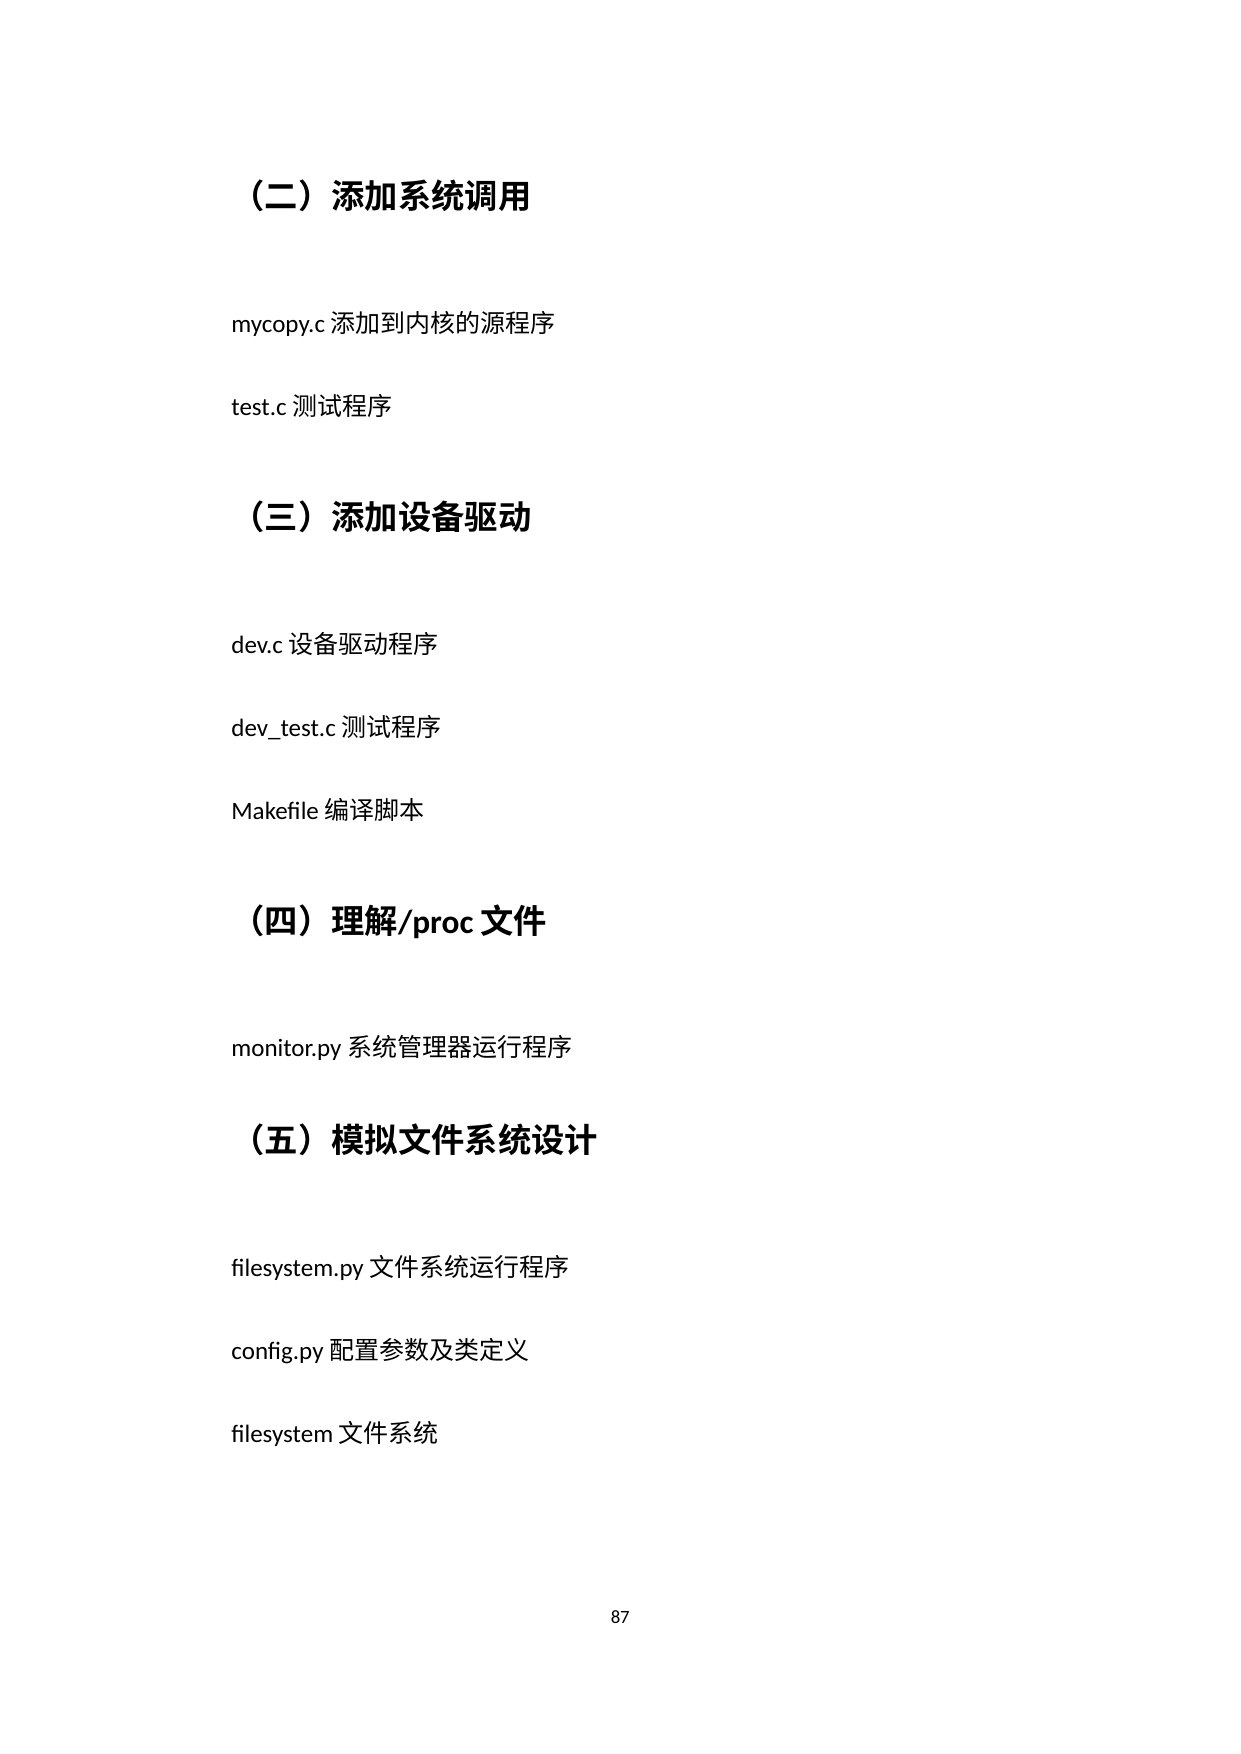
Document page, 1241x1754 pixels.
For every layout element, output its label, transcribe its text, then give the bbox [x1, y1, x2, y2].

list config.py 配置参数及类定义 [187, 1316, 1053, 1381]
text monitor.py 系统管理器运行程序 [187, 1013, 1053, 1078]
list dev.c 设备驱动程序 [187, 610, 1053, 675]
subtitle （三）添加设备驱动 [187, 482, 1053, 547]
subtitle （四）理解/proc文件 [187, 886, 1053, 951]
subtitle 模拟文件系统设计 [187, 1105, 1053, 1170]
text mycopy.c 添加到内核的源程序 [187, 289, 1053, 354]
subtitle （二）添加系统调用 [187, 162, 1053, 227]
text test.c 测试程序 [187, 372, 1053, 437]
list Makefile 编译脚本 [187, 776, 1053, 841]
list filesystem 文件系统 [187, 1399, 1053, 1464]
list dev_test.c 测试程序 [187, 693, 1053, 758]
list filesystem.py 文件系统运行程序 [187, 1233, 1053, 1298]
